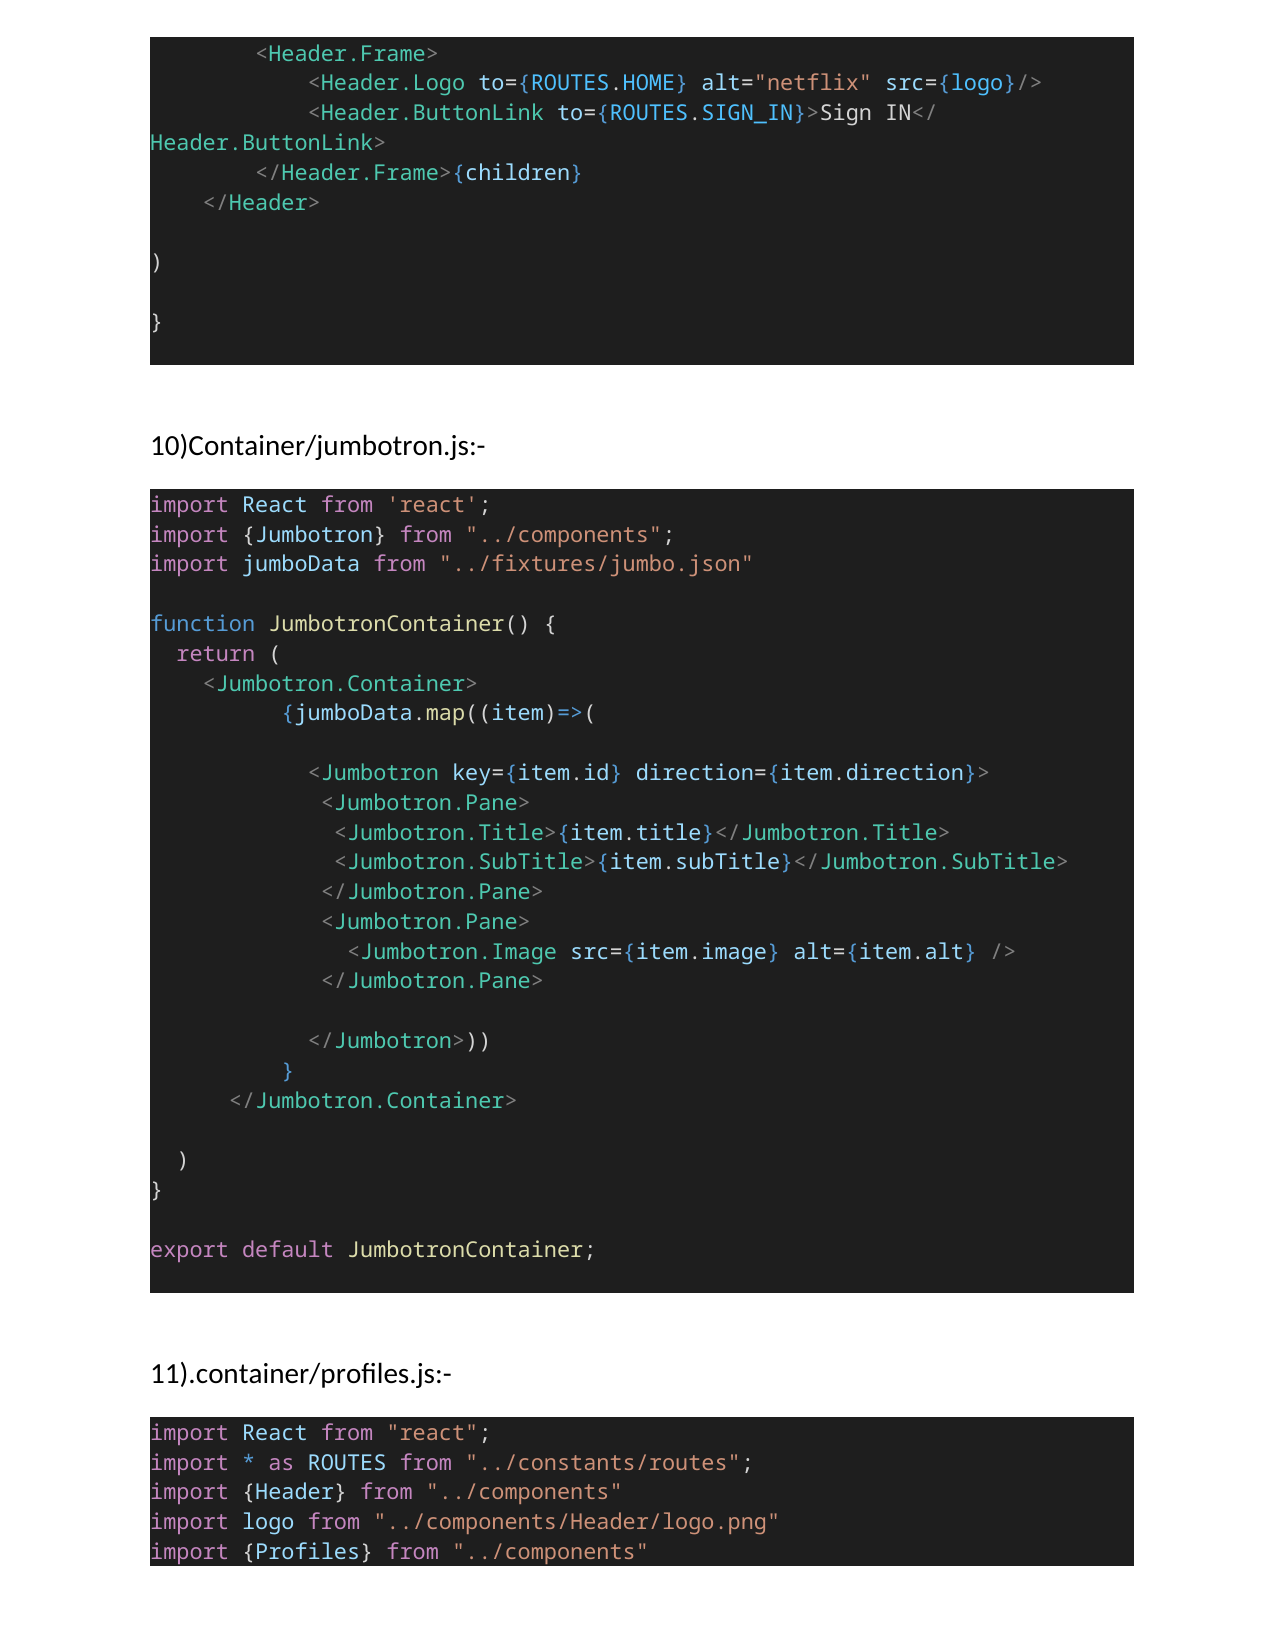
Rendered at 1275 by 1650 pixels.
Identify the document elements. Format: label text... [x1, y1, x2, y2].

text import {Jumbotron} from "../components"; [150, 518, 1134, 548]
text </Jumbotron.Container> [150, 1084, 1134, 1114]
text export default JumbotronContainer; [150, 1233, 1134, 1263]
text import logo from "../components/Header/logo.png" [150, 1506, 1134, 1536]
text <Jumbotron.SubTitle>{item.subTitle}</Jumbotron.SubTitle> [150, 846, 1134, 876]
text import React from "react"; [150, 1417, 1134, 1446]
text import {Profiles} from "../components" [150, 1536, 1134, 1566]
text </Header.Frame>{children} [150, 157, 1134, 186]
text import React from 'react'; [150, 489, 1134, 518]
text <Jumbotron.Container> [150, 667, 1134, 697]
text ) [150, 1144, 1134, 1174]
text <Jumbotron.Title>{item.title}</Jumbotron.Title> [150, 816, 1134, 846]
text </Jumbotron.Pane> [150, 876, 1134, 906]
text <Jumbotron.Image src={item.image} alt={item.alt} /> [150, 936, 1134, 965]
text import jumboData from "../fixtures/jumbo.json" [150, 548, 1134, 578]
text <Jumbotron.Pane> [150, 906, 1134, 936]
text import * as ROUTES from "../constants/routes"; [150, 1446, 1134, 1476]
text function JumbotronContainer() { [150, 608, 1134, 638]
text import {Header} from "../components" [150, 1476, 1134, 1506]
text <Header.ButtonLink to={ROUTES.SIGN_IN}>Sign IN</Header.ButtonLink> [150, 97, 1134, 157]
text </Header> [150, 186, 1134, 216]
text <Header.Frame> [150, 37, 1134, 67]
text {jumboData.map((item)=>( [150, 697, 1134, 727]
text return ( [150, 638, 1134, 667]
text <Jumbotron.Pane> [150, 787, 1134, 816]
text </Jumbotron>)) [150, 1025, 1134, 1055]
text } [150, 1055, 1134, 1084]
text 10)Container/jumbotron.js:- [150, 427, 1134, 463]
text } [150, 306, 1134, 335]
text </Jumbotron.Pane> [150, 965, 1134, 995]
text <Header.Logo to={ROUTES.HOME} alt="netflix" src={logo}/> [150, 67, 1134, 97]
text 11).container/profiles.js:- [150, 1355, 1134, 1391]
text ) [150, 246, 1134, 276]
text <Jumbotron key={item.id} direction={item.direction}> [150, 757, 1134, 787]
text } [150, 1174, 1134, 1204]
